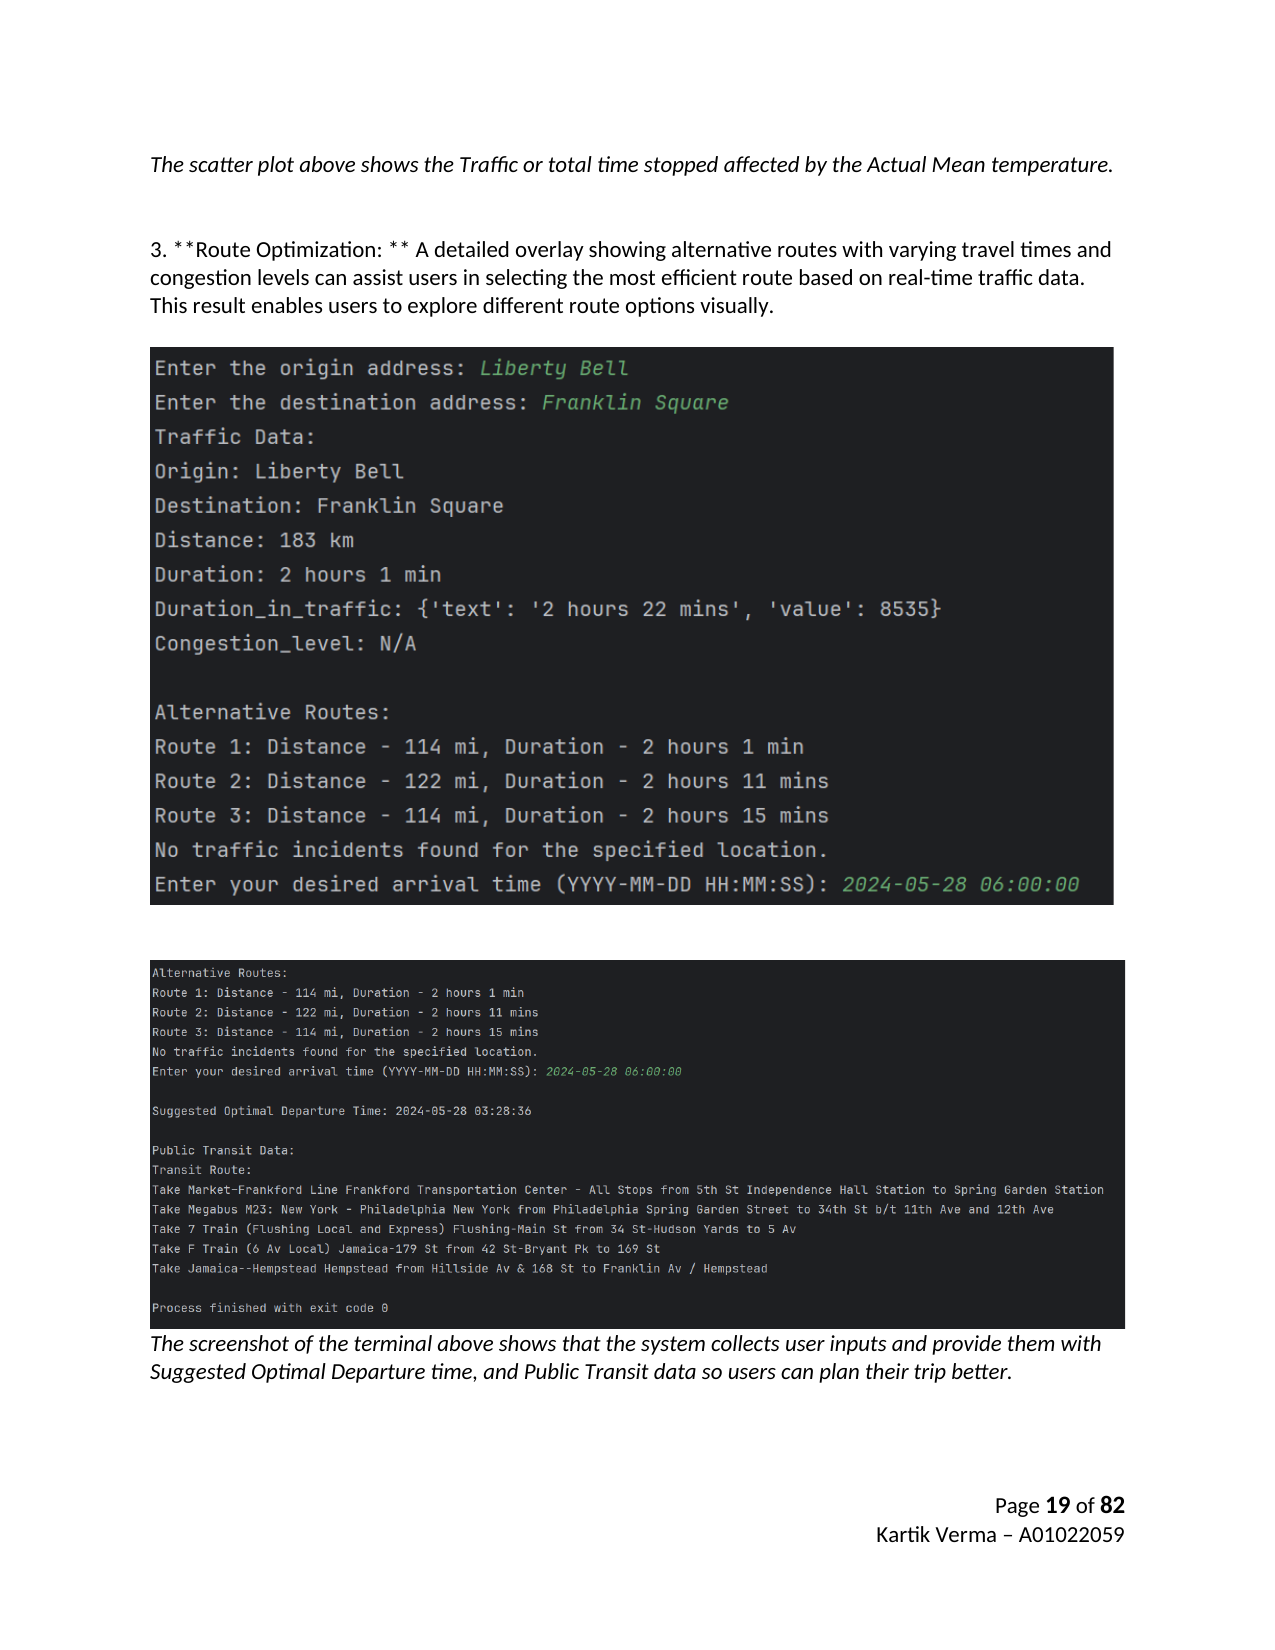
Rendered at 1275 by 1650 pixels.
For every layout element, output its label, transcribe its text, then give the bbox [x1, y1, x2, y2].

text The screenshot of the terminal above shows that the system collects user inputs and provide them with Suggested Optimal Departure time, and Public Transit data so users can plan their trip better. [150, 1329, 1125, 1385]
picture [150, 347, 1114, 905]
picture [150, 960, 1125, 1329]
text 3. **Route Optimization: ** A detailed overlay showing alternative routes with varying travel times and congestion levels can assist users in selecting the most efficient route based on real-time traffic data. This result enables users to explore different route options visually. [150, 235, 1125, 319]
text The scatter plot above shows the Traffic or total time stopped affected by the Actual Mean temperature. [150, 150, 1125, 178]
